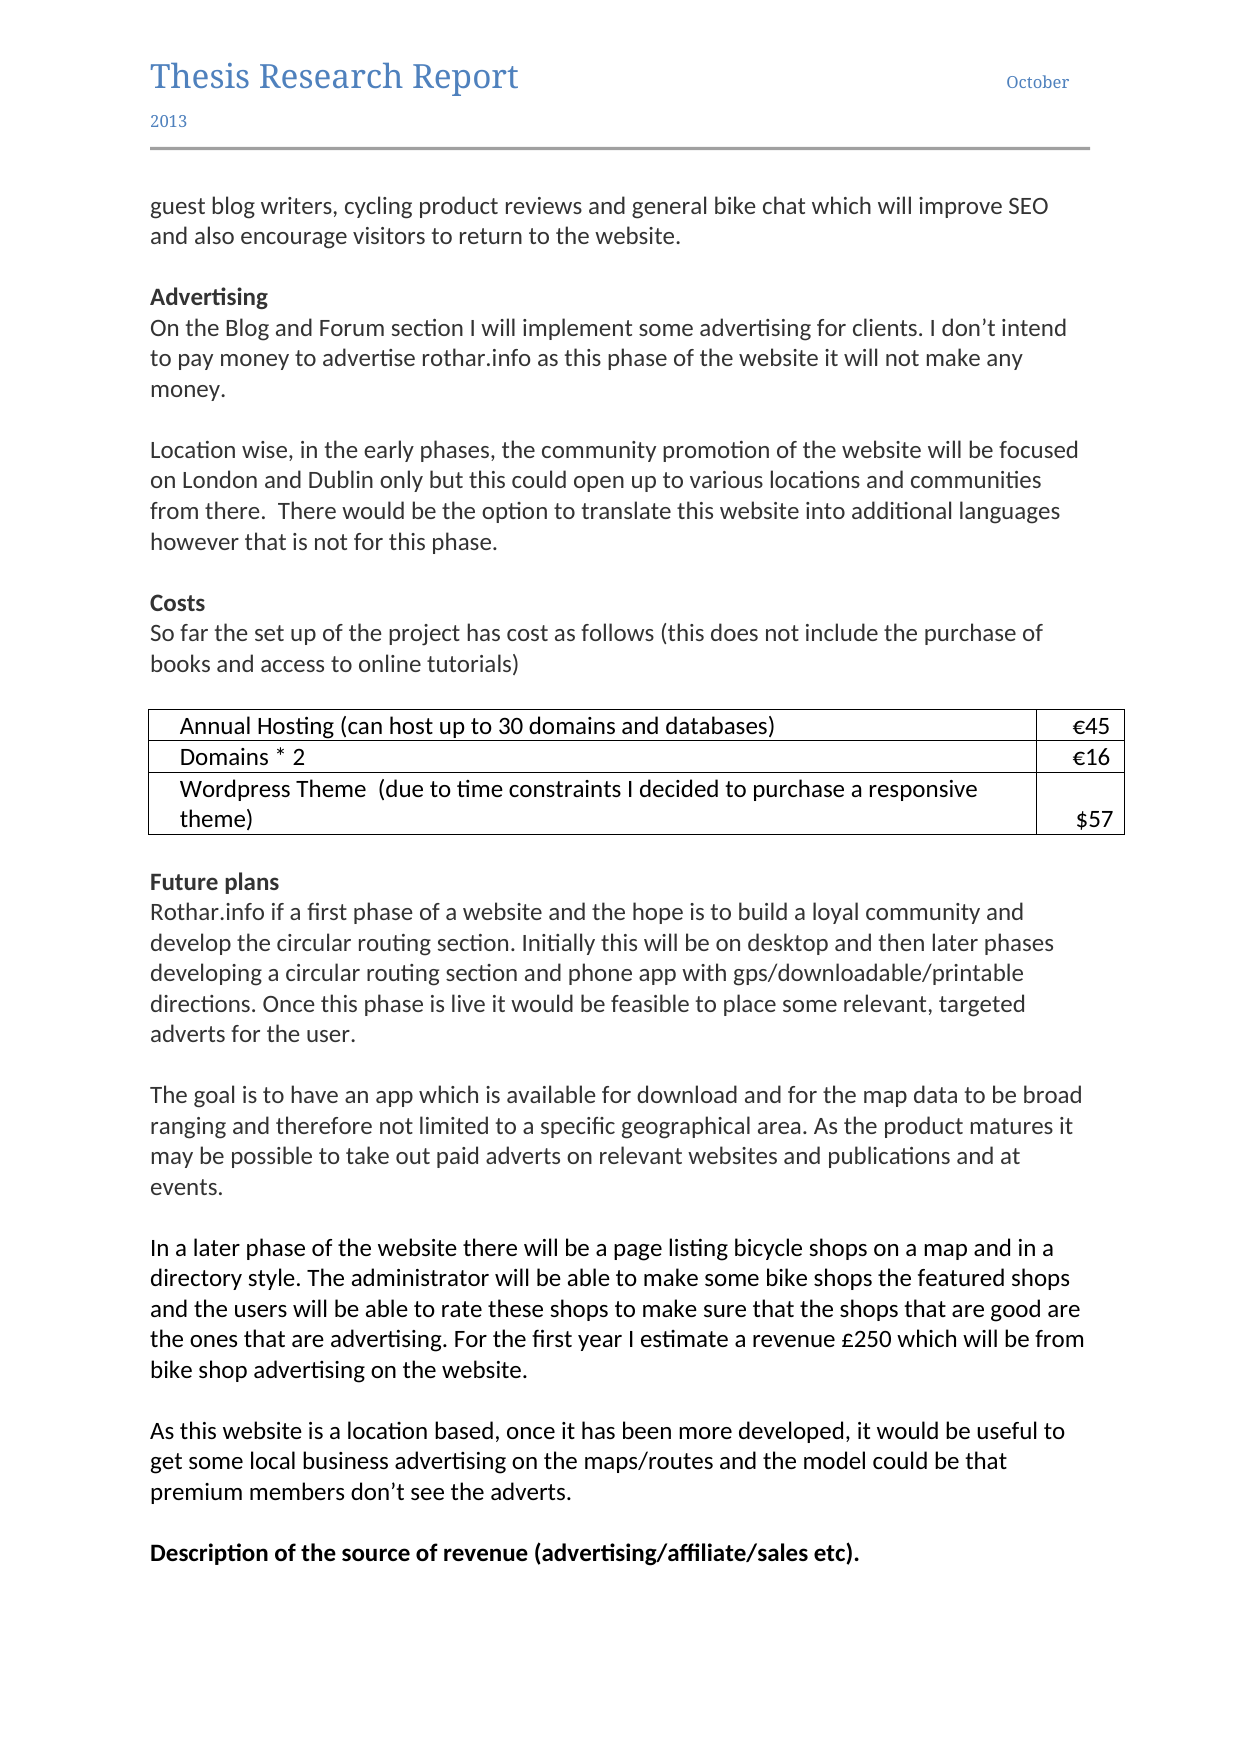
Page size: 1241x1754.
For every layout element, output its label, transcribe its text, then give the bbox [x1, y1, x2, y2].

text The goal is to have an app which is available for download and for the map data to be broad ranging and therefore not limited to a specific geographical area. As the product matures it may be possible to take out paid adverts on relevant websites and publications and at events. [150, 1079, 1090, 1201]
text On the Blog and Forum section I will implement some advertising for clients. I don’t intend to pay money to advertise rothar.info as this phase of the website it will not make any money. [150, 312, 1090, 404]
text Location wise, in the early phases, the community promotion of the website will be focused on London and Dublin only but this could open up to various locations and communities from there. There would be the option to translate this website into additional languages however that is not for this phase. [150, 434, 1090, 556]
text In a later phase of the website there will be a page listing bicycle shops on a map and in a directory style. The administrator will be able to make some bike shops the featured shops and the users will be able to rate these shops to make sure that the shops that are good are the ones that are advertising. For the first year I estimate a revenue £250 which will be from bike shop advertising on the website. [150, 1232, 1090, 1384]
table_cell €16 [1037, 741, 1124, 772]
text Description of the source of revenue (advertising/affiliate/sales etc). [150, 1537, 1090, 1568]
text Future plans [150, 866, 1090, 896]
text So far the set up of the project has cost as follows (this does not include the purchase of books and access to online tutorials) [150, 617, 1090, 678]
table_header Annual Hosting (can host up to 30 domains and databases) [149, 710, 1036, 740]
table_header €45 [1037, 710, 1124, 740]
table_cell Wordpress Theme (due to time constraints I decided to purchase a responsive theme) [149, 773, 1036, 834]
table_cell $57 [1037, 773, 1124, 834]
text Rothar.info if a first phase of a website and the hope is to build a loyal community and develop the circular routing section. Initially this will be on desktop and then later phases developing a circular routing section and phone app with gps/downloadable/printable directions. Once this phase is live it would be feasible to place some relevant, targeted adverts for the user. [150, 896, 1090, 1049]
table_cell Domains * 2 [149, 741, 1036, 772]
text Advertising [150, 282, 1090, 312]
text As this website is a location based, once it has been more developed, it would be useful to get some local business advertising on the maps/routes and the model could be that premium members don’t see the adverts. [150, 1415, 1090, 1507]
text Costs [150, 587, 1090, 617]
